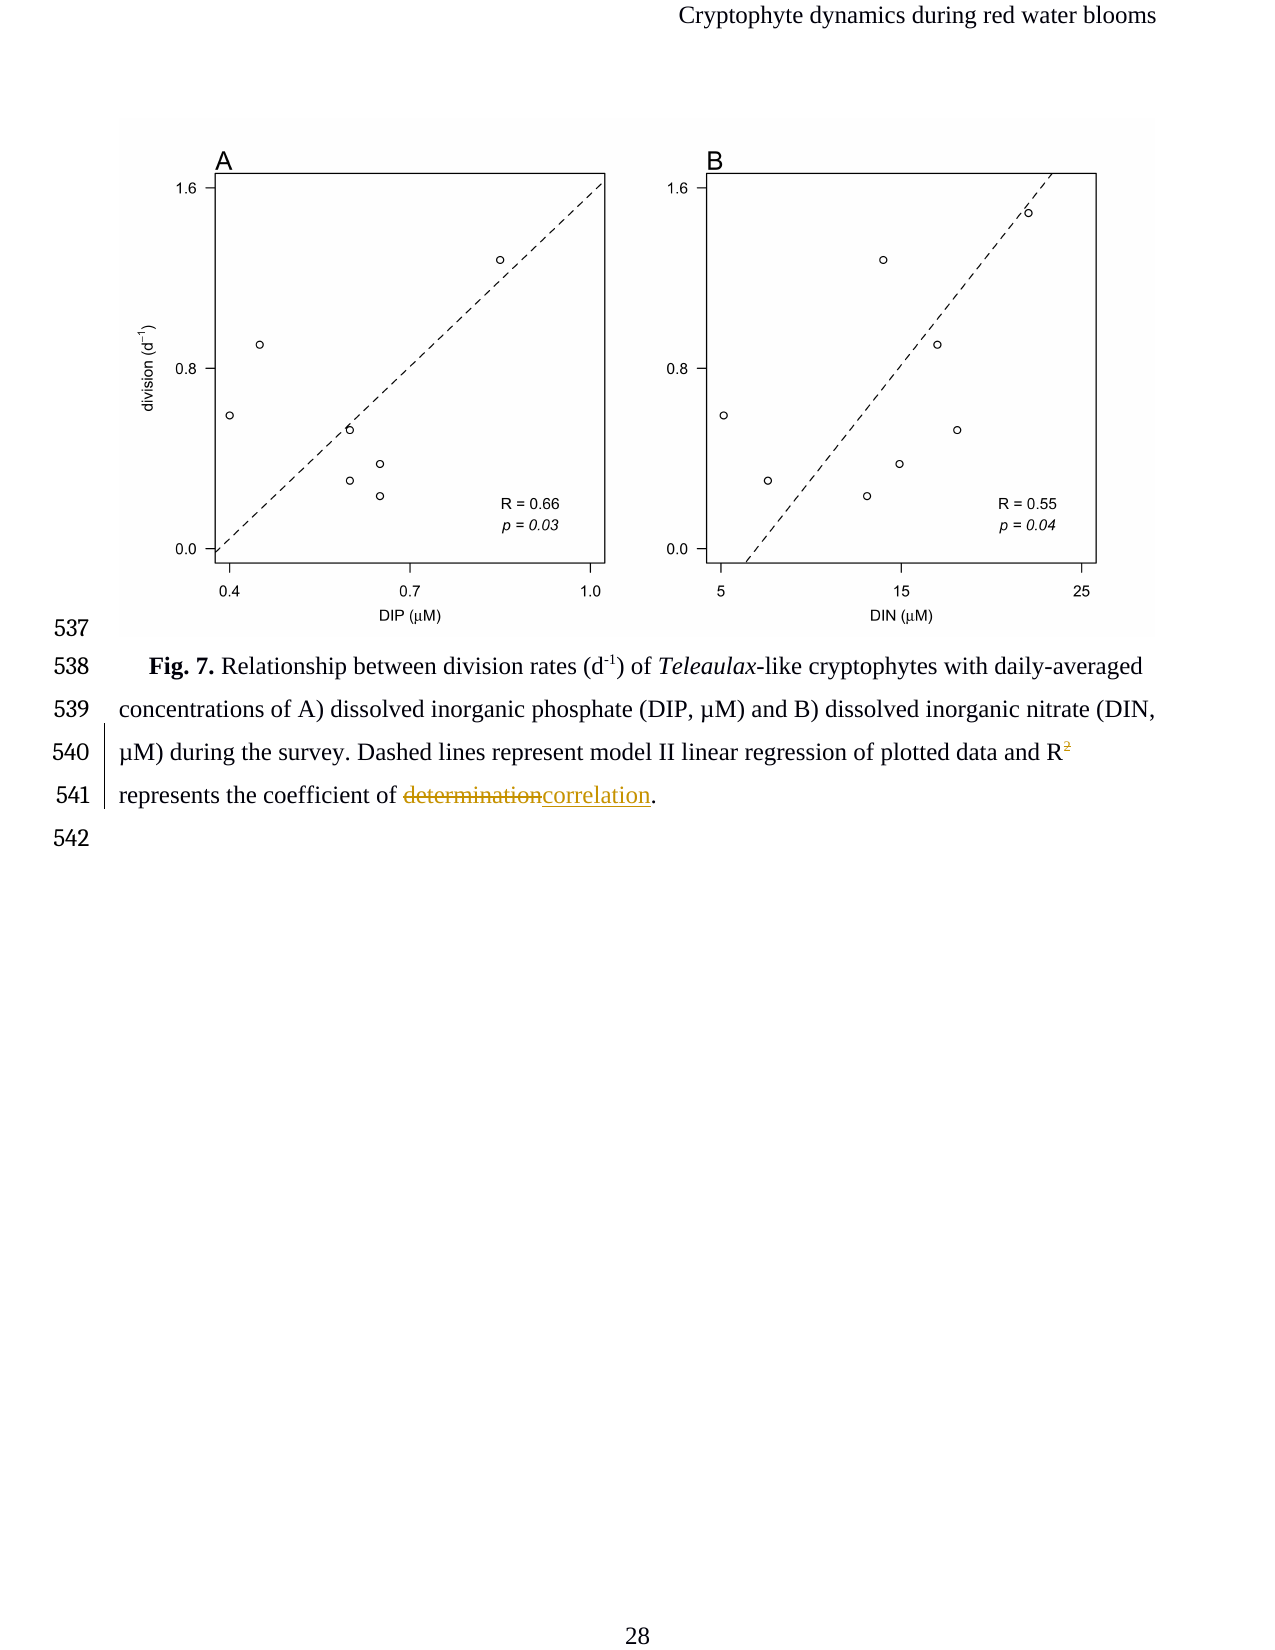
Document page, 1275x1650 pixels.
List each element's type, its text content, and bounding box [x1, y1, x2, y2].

text Fig. 7. Relationship between division rates (d-1) of Teleaulax-like cryptophytes with daily-averaged concentrations of A) dissolved inorganic phosphate (DIP, µM) and B) dissolved inorganic nitrate (DIN, µM) during the survey. Dashed lines represent model II linear regression of plotted data and R represents the coefficient of . [118, 651, 1156, 809]
picture [118, 118, 1156, 637]
